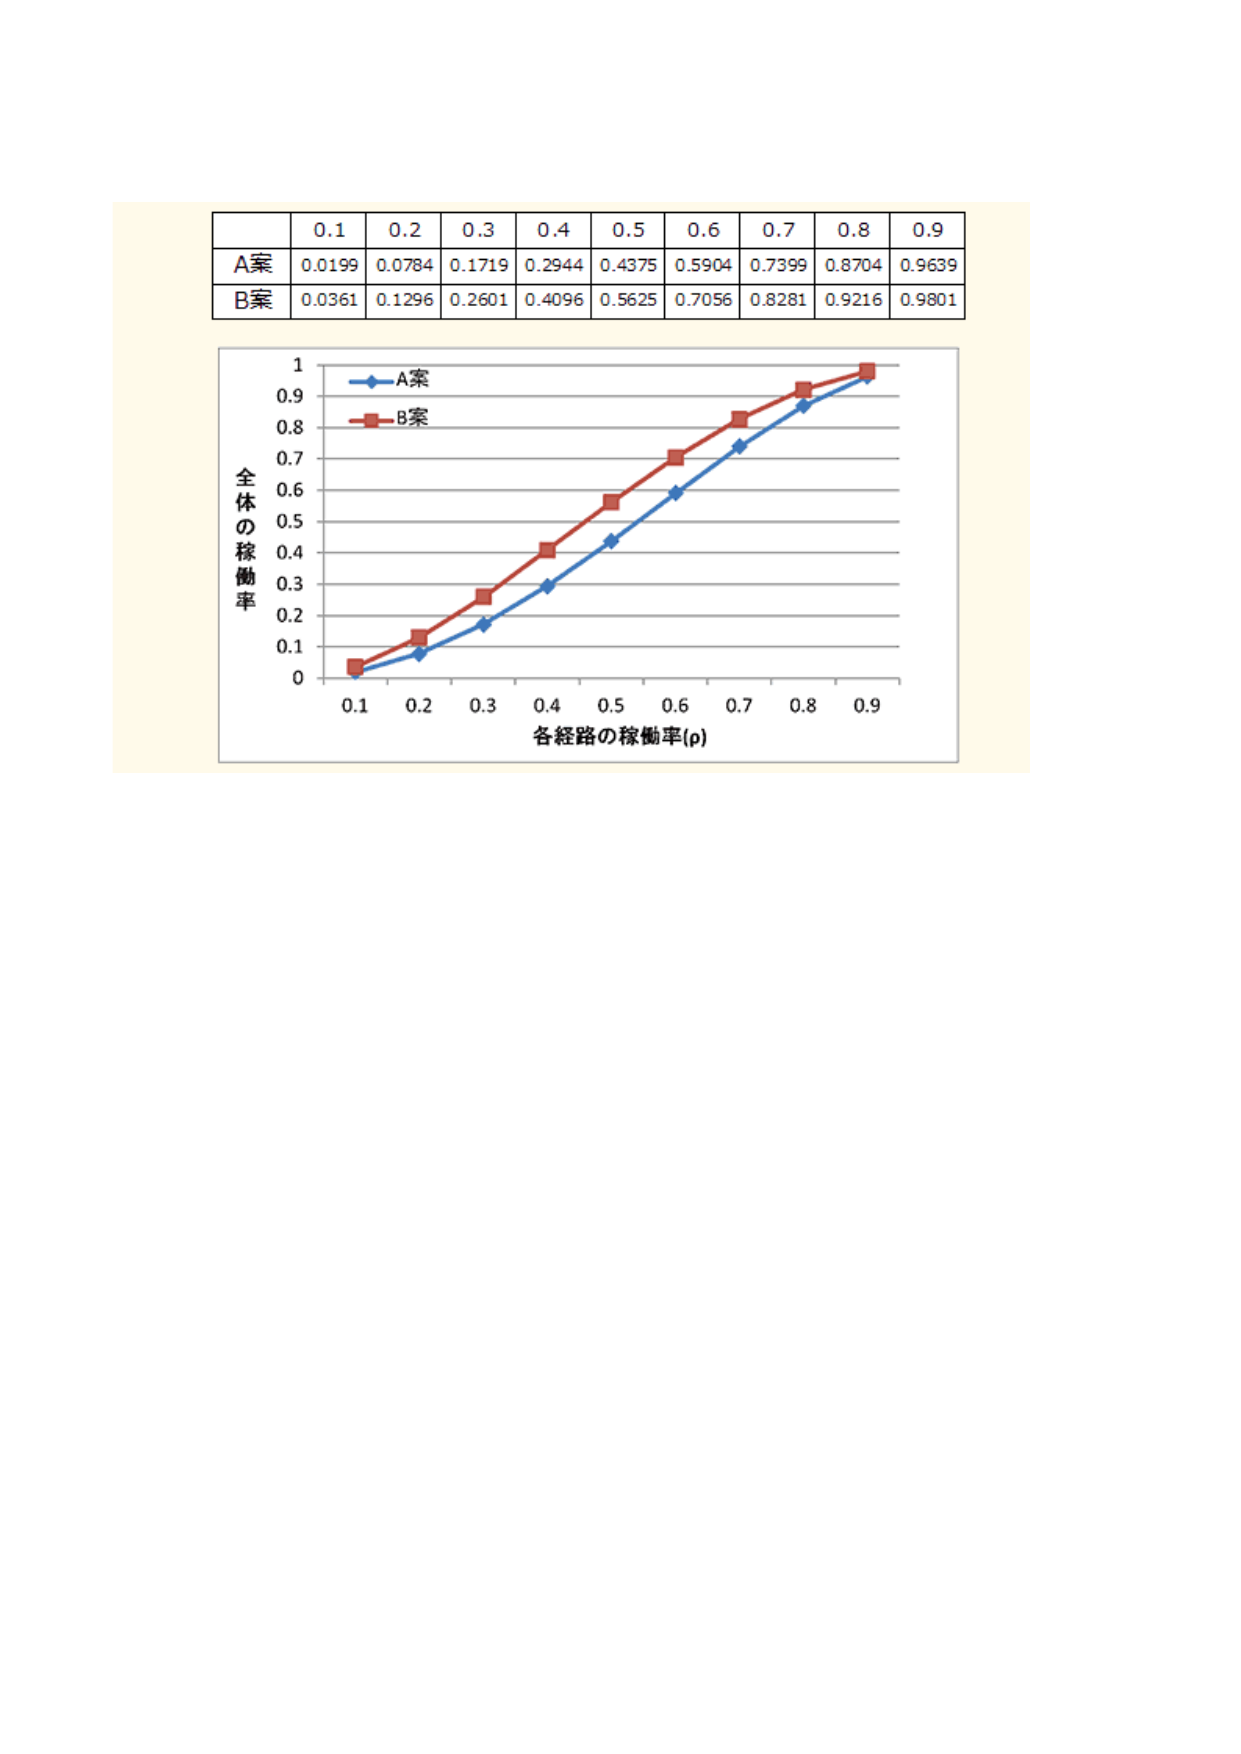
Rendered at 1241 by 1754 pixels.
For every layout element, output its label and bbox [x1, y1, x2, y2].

picture [112, 202, 1030, 773]
